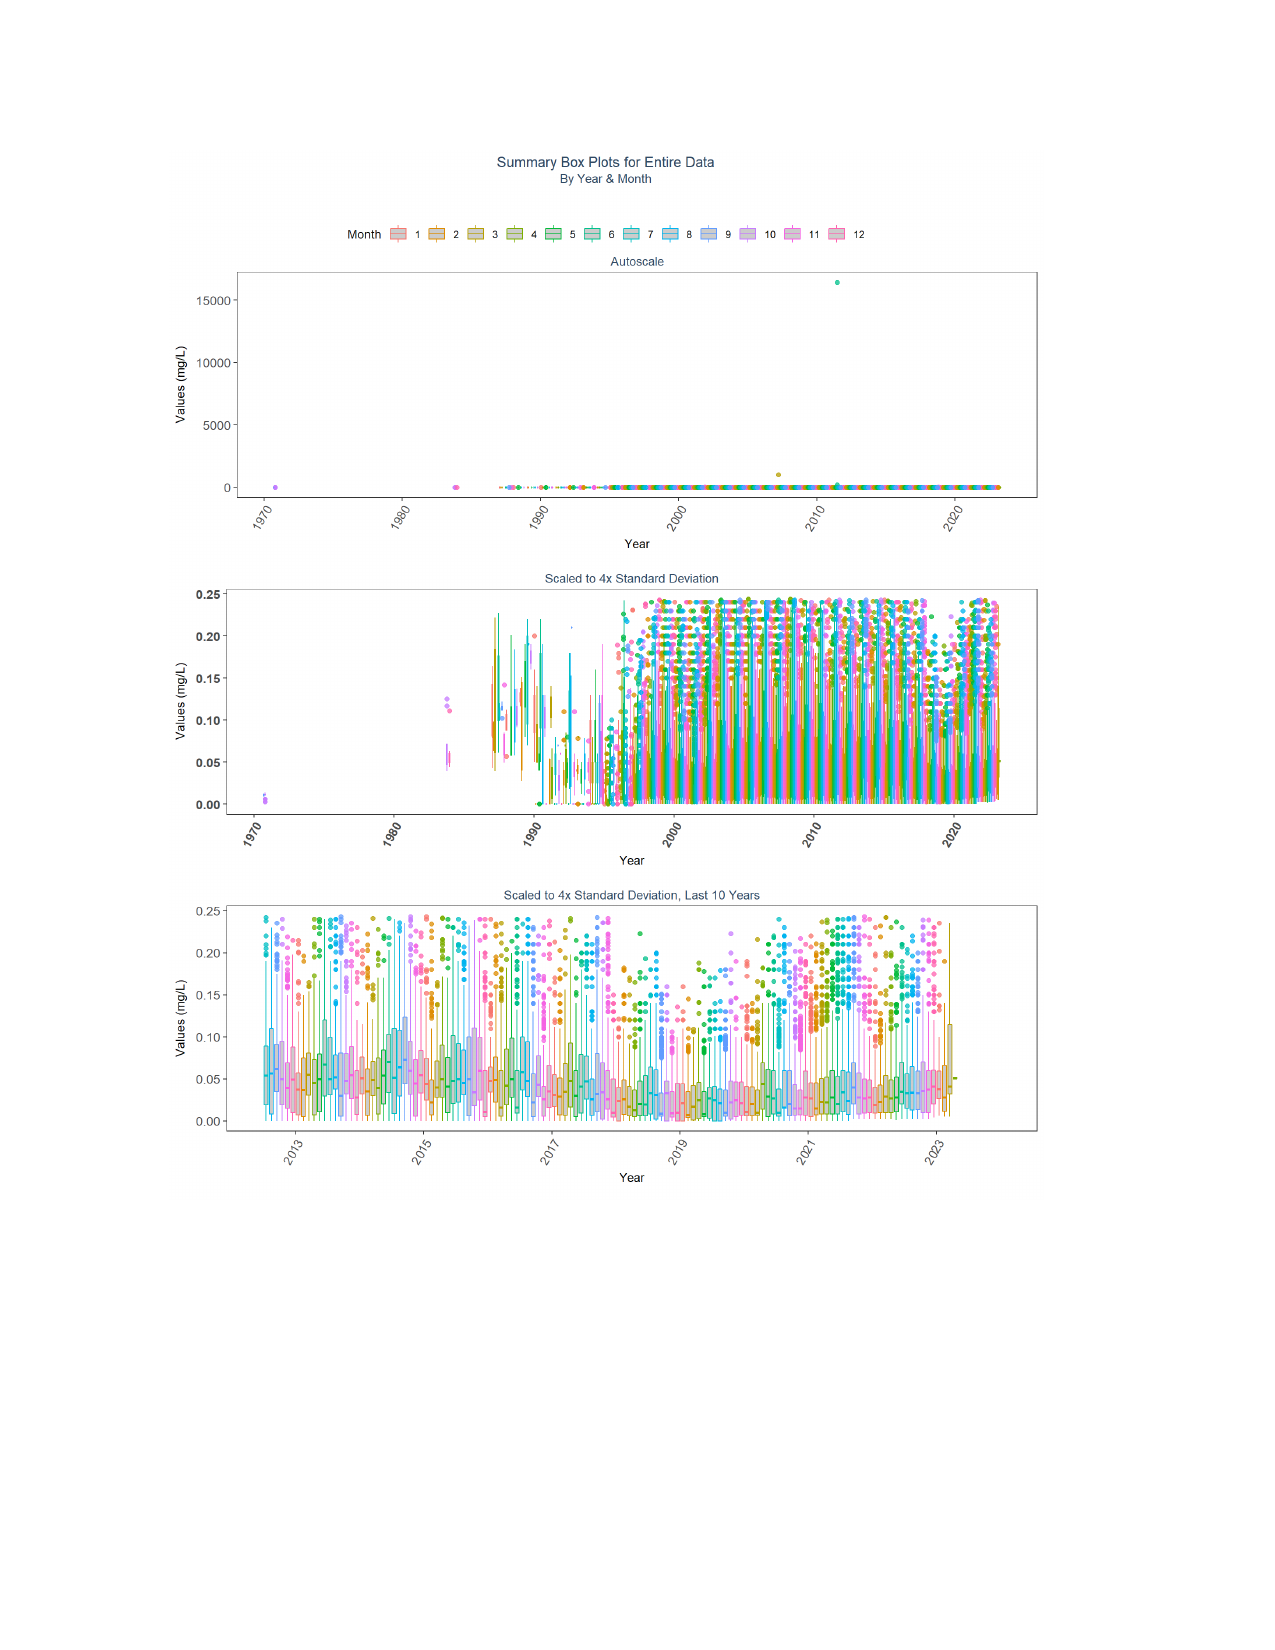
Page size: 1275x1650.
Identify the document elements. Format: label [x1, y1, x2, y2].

picture [168, 150, 1044, 1200]
